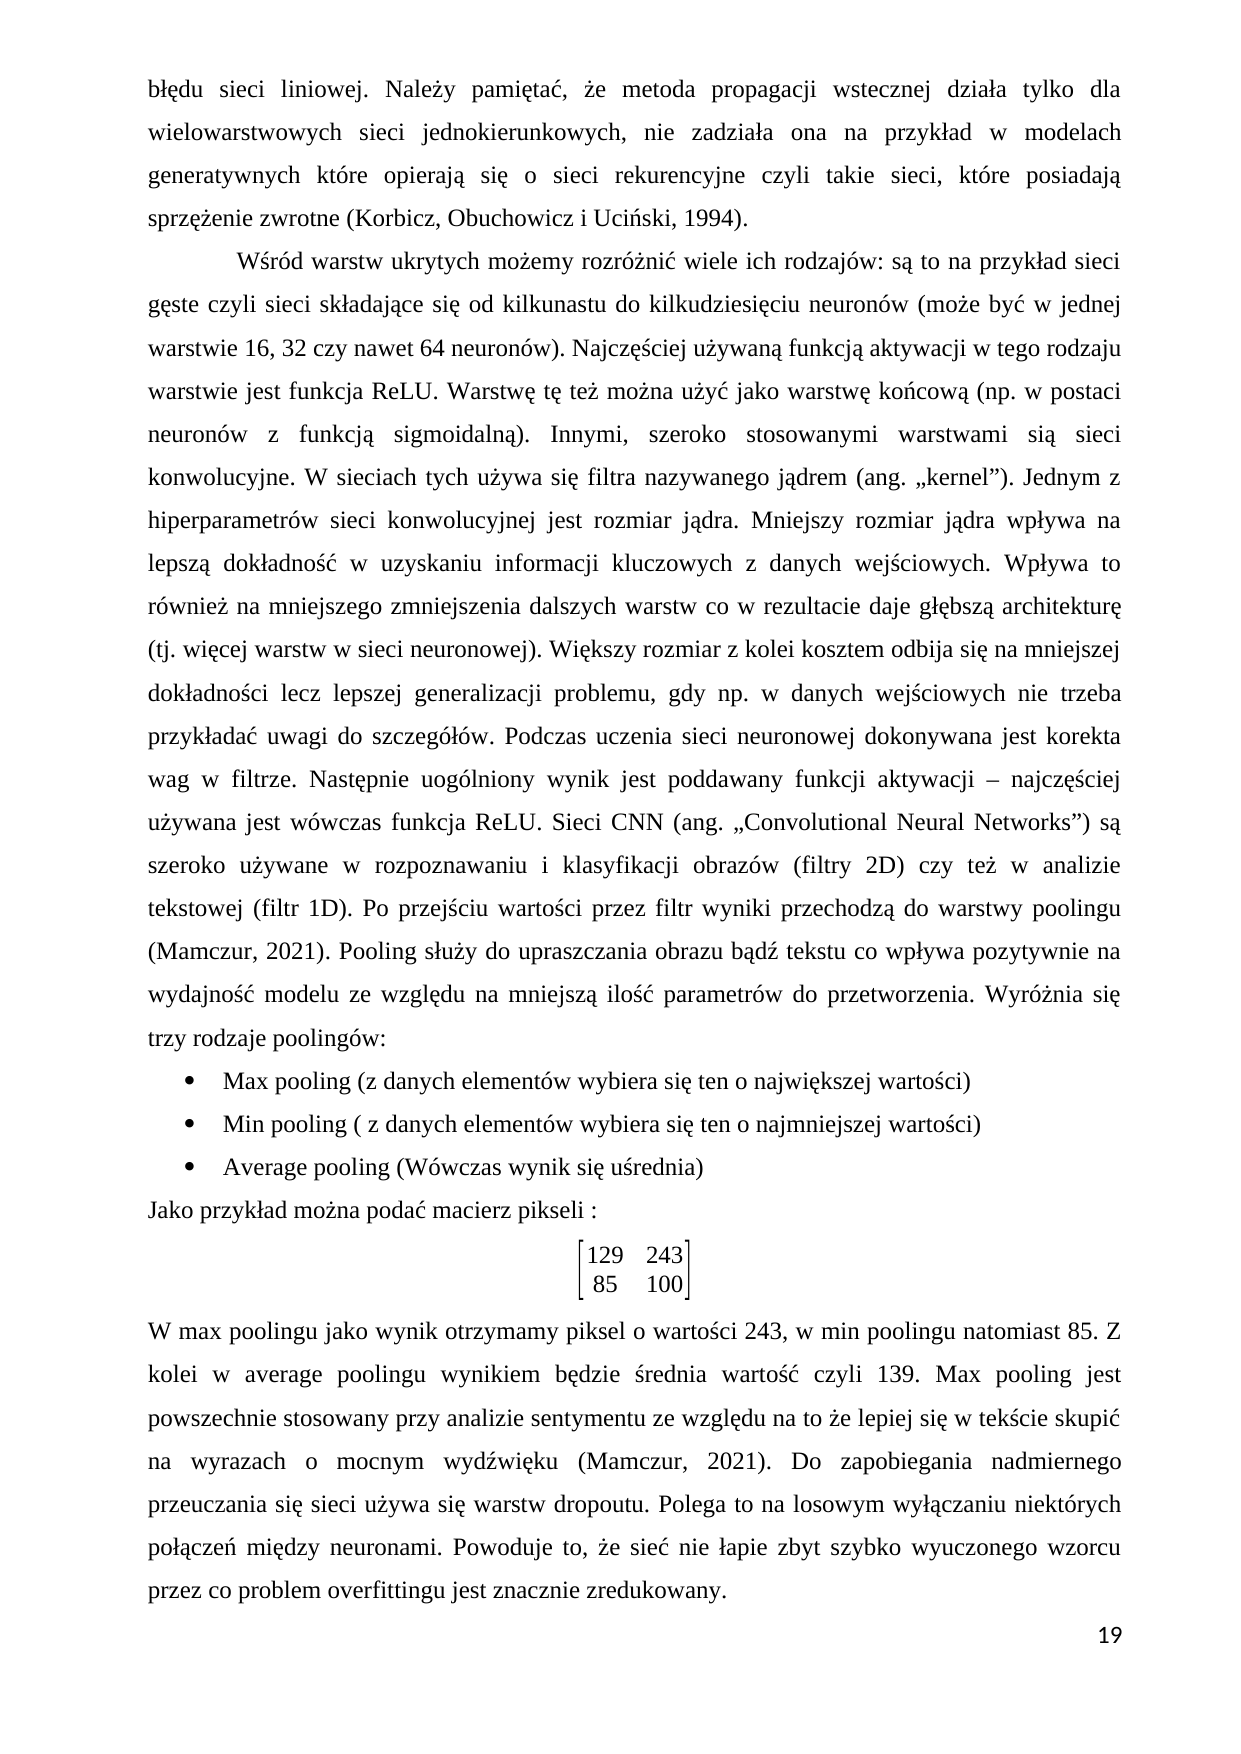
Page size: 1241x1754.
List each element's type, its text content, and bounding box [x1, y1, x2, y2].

text W max poolingu jako wynik otrzymamy piksel o wartości 243, w min poolingu natomiast 85. Z kolei w average poolingu wynikiem będzie średnia wartość czyli 139. Max pooling jest powszechnie stosowany przy analizie sentymentu ze względu na to że lepiej się w tekście skupić na wyrazach o mocnym wydźwięku. Do zapobiegania nadmiernego przeuczania się sieci używa się warstw dropoutu. Polega to na losowym wyłączaniu niektórych połączeń między neuronami. Powoduje to, że sieć nie łapie zbyt szybko wyuczonego wzorcu przez co problem overfittingu jest znacznie zredukowany. [148, 1316, 1122, 1604]
list Average pooling (Wówczas wynik się uśrednia) [185, 1152, 1122, 1181]
list Min pooling ( z danych elementów wybiera się ten o najmniejszej wartości) [185, 1109, 1122, 1138]
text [148, 74, 1122, 232]
text Wśród warstw ukrytych możemy rozróżnić wiele ich rodzajów: są to na przykład sieci gęste czyli sieci składające się od kilkunastu do kilkudziesięciu neuronów (może być w jednej warstwie 16, 32 czy nawet 64 neuronów). Najczęściej używaną funkcją aktywacji w tego rodzaju warstwie jest funkcja ReLU. Warstwę tę też można użyć jako warstwę końcową (np. w postaci neuronów z funkcją sigmoidalną). Innymi, szeroko stosowanymi warstwami sią sieci konwolucyjne. W sieciach tych używa się filtra nazywanego jądrem (ang. „kernel”). Jednym z hiperparametrów sieci konwolucyjnej jest rozmiar jądra. Mniejszy rozmiar jądra wpływa na lepszą dokładność w uzyskaniu informacji kluczowych z danych wejściowych. Wpływa to również na mniejszego zmniejszenia dalszych warstw co w rezultacie daje głębszą architekturę (tj. więcej warstw w sieci neuronowej). Większy rozmiar z kolei kosztem odbija się na mniejszej dokładności lecz lepszej generalizacji problemu, gdy np. w danych wejściowych nie trzeba przykładać uwagi do szczegółów. Podczas uczenia sieci neuronowej dokonywana jest korekta wag w filtrze. Następnie uogólniony wynik jest poddawany funkcji aktywacji – najczęściej używana jest wówczas funkcja ReLU. Sieci CNN (ang. „Convolutional Neural Networks”) są szeroko używane w rozpoznawaniu i klasyfikacji obrazów (filtry 2D) czy też w analizie tekstowej (filtr 1D). Po przejściu wartości przez filtr wyniki przechodzą do warstwy poolingu. Pooling służy do upraszczania obrazu bądź tekstu co wpływa pozytywnie na wydajność modelu ze względu na mniejszą ilość parametrów do przetworzenia. Wyróżnia się trzy rodzaje poolingów: [148, 246, 1122, 1051]
text Jako przykład można podać macierz pikseli : [148, 1195, 1122, 1224]
list Max pooling (z danych elementów wybiera się ten o największej wartości) [185, 1066, 1122, 1094]
